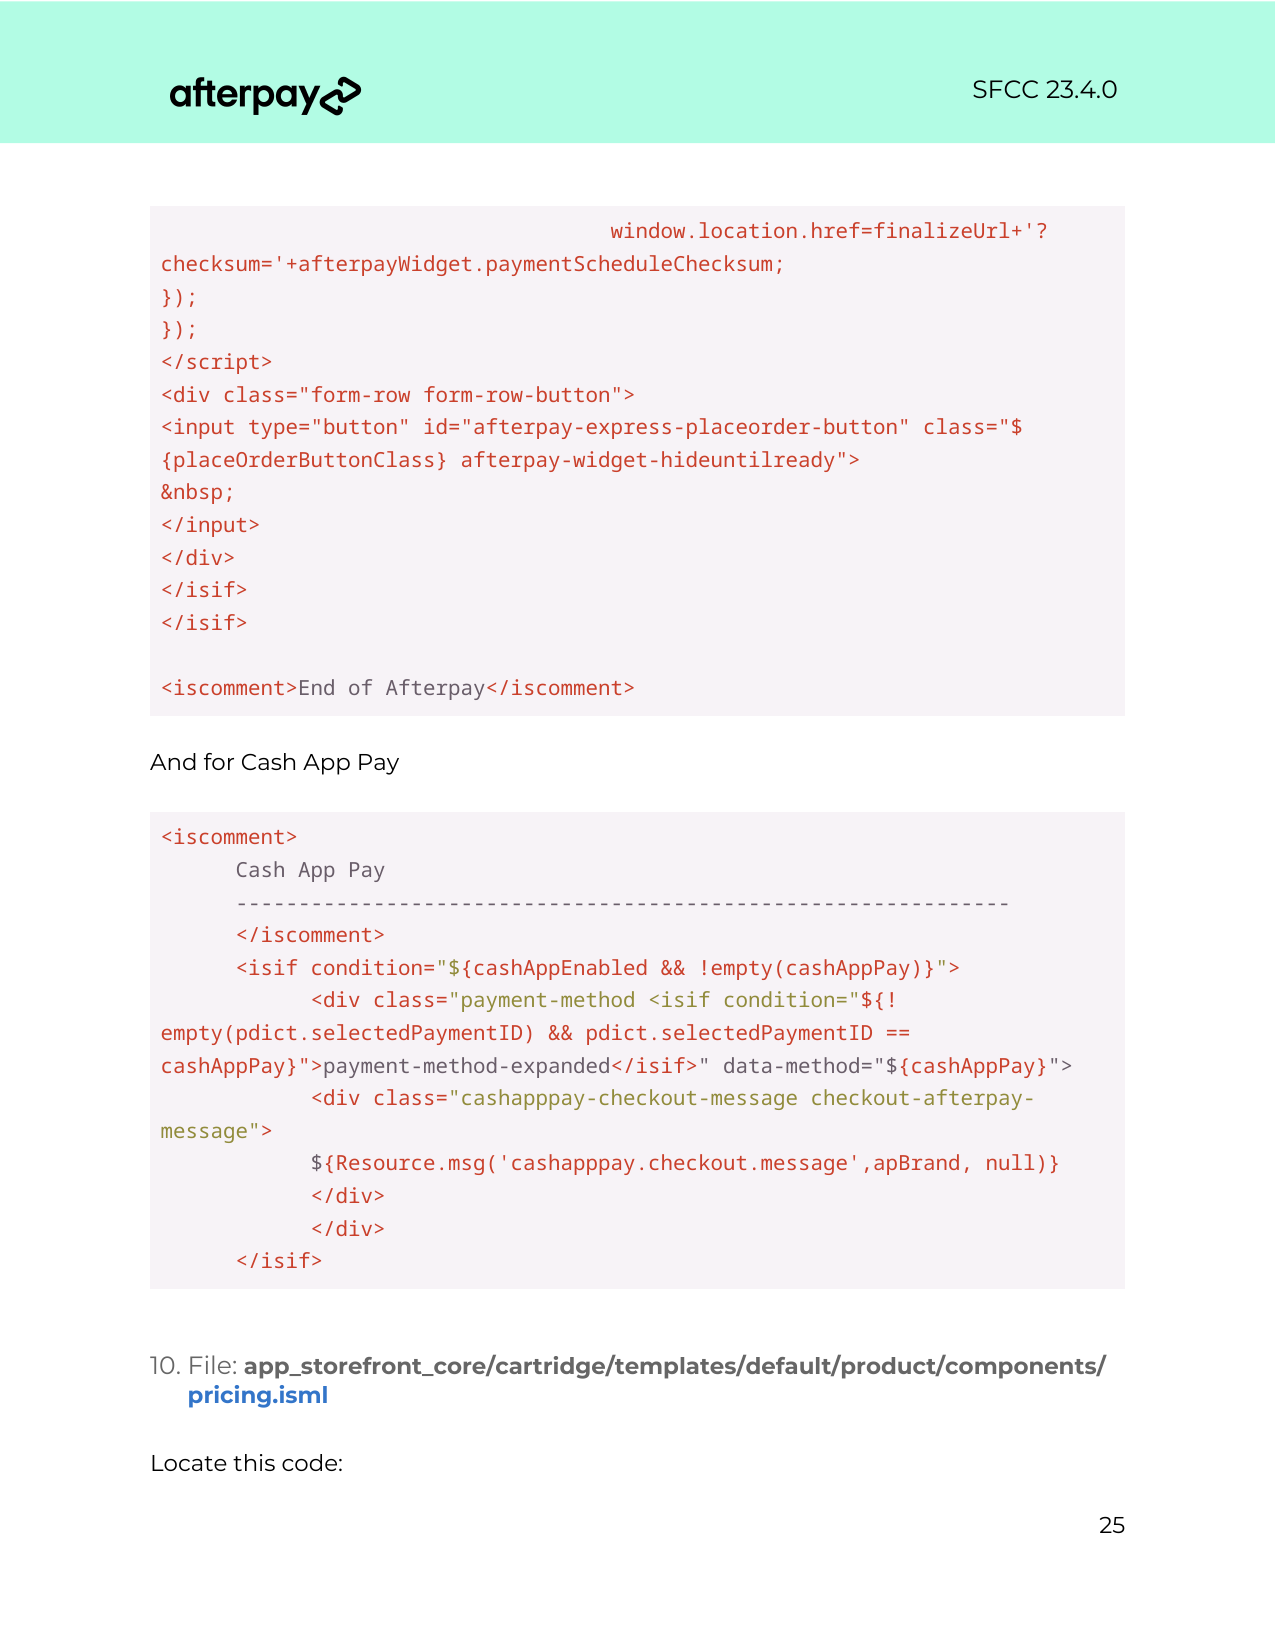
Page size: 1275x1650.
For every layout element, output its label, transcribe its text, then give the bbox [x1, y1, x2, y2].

text And for Cash App Pay [150, 748, 1125, 776]
picture [134, 48, 397, 144]
text Locate this code: [150, 1449, 1125, 1477]
subtitle File: app_storefront_core/cartridge/templates/default/product/components/pricing.isml [150, 1350, 1125, 1409]
table_header <iscomment> Cash App Pay -------------------------------------------------------------- </iscomment> <isif condition="${cashAppEnabled && !empty(cashAppPay)}"> <div class="payment-method <isif condition="${!empty(pdict.selectedPaymentID) && pdict.selectedPaymentID == cashAppPay}">payment-method-expanded</isif>" data-method="${cashAppPay}"> <div class="cashapppay-checkout-message checkout-afterpay-message"> ${Resource.msg('cashapppay.checkout.message',apBrand, null)} </div> </div> </isif> [150, 812, 1125, 1289]
